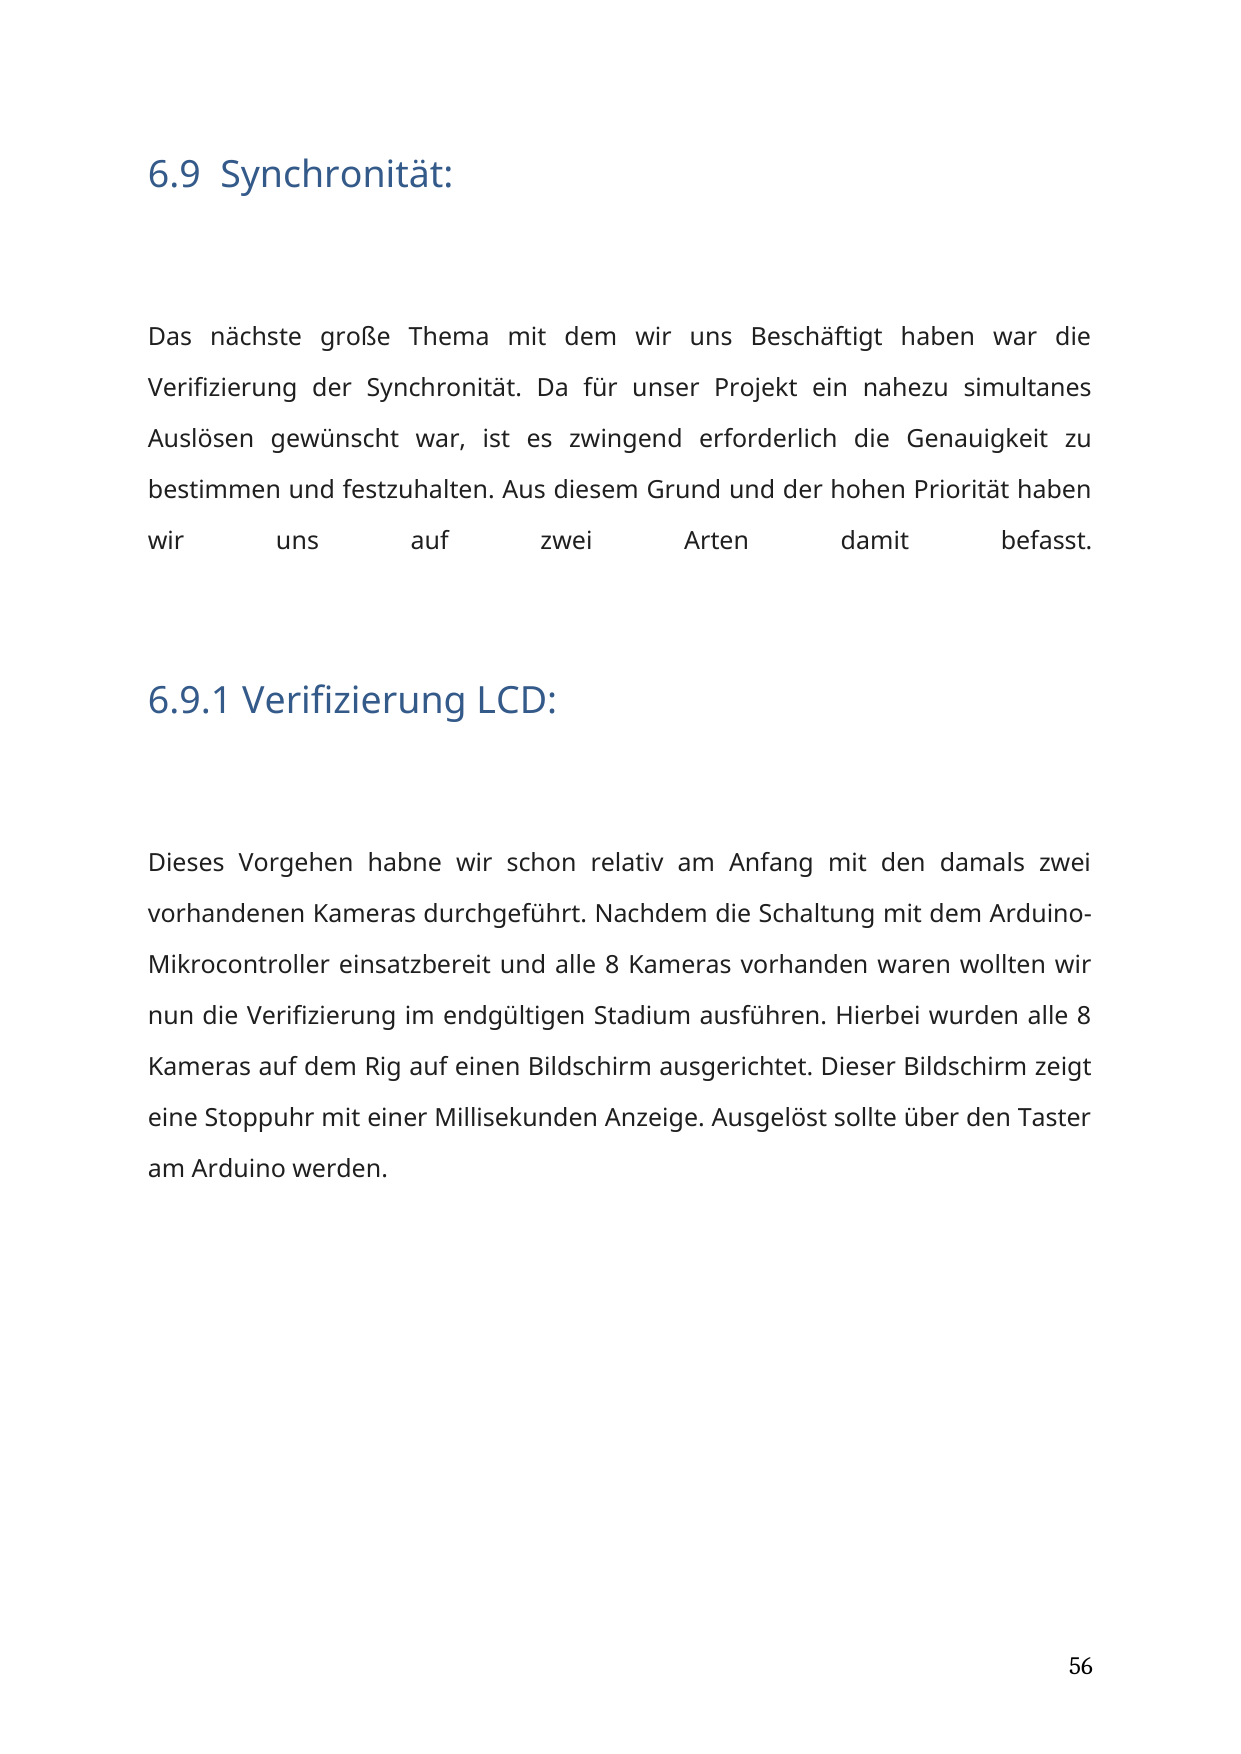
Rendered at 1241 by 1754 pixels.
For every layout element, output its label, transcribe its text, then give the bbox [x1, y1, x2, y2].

text 6.9 Synchronität: [148, 148, 1093, 199]
text 6.9.1 Verifizierung LCD: [148, 614, 1093, 725]
text Dieses Vorgehen habne wir schon relativ am Anfang mit den damals zwei vorhandenen Kameras durchgeführt. Nachdem die Schaltung mit dem Arduino-Mikrocontroller einsatzbereit und alle 8 Kameras vorhanden waren wollten wir nun die Verifizierung im endgültigen Stadium ausführen. Hierbei wurden alle 8 Kameras auf dem Rig auf einen Bildschirm ausgerichtet. Dieser Bildschirm zeigt eine Stoppuhr mit einer Millisekunden Anzeige. Ausgelöst sollte über den Taster am Arduino werden. [148, 793, 1093, 1185]
text Das nächste große Thema mit dem wir uns Beschäftigt haben war die Verifizierung der Synchronität. Da für unser Projekt ein nahezu simultanes Auslösen gewünscht war, ist es zwingend erforderlich die Genauigkeit zu bestimmen und festzuhalten. Aus diesem Grund und der hohen Priorität haben wir uns auf zwei Arten damit befasst. [148, 267, 1093, 600]
